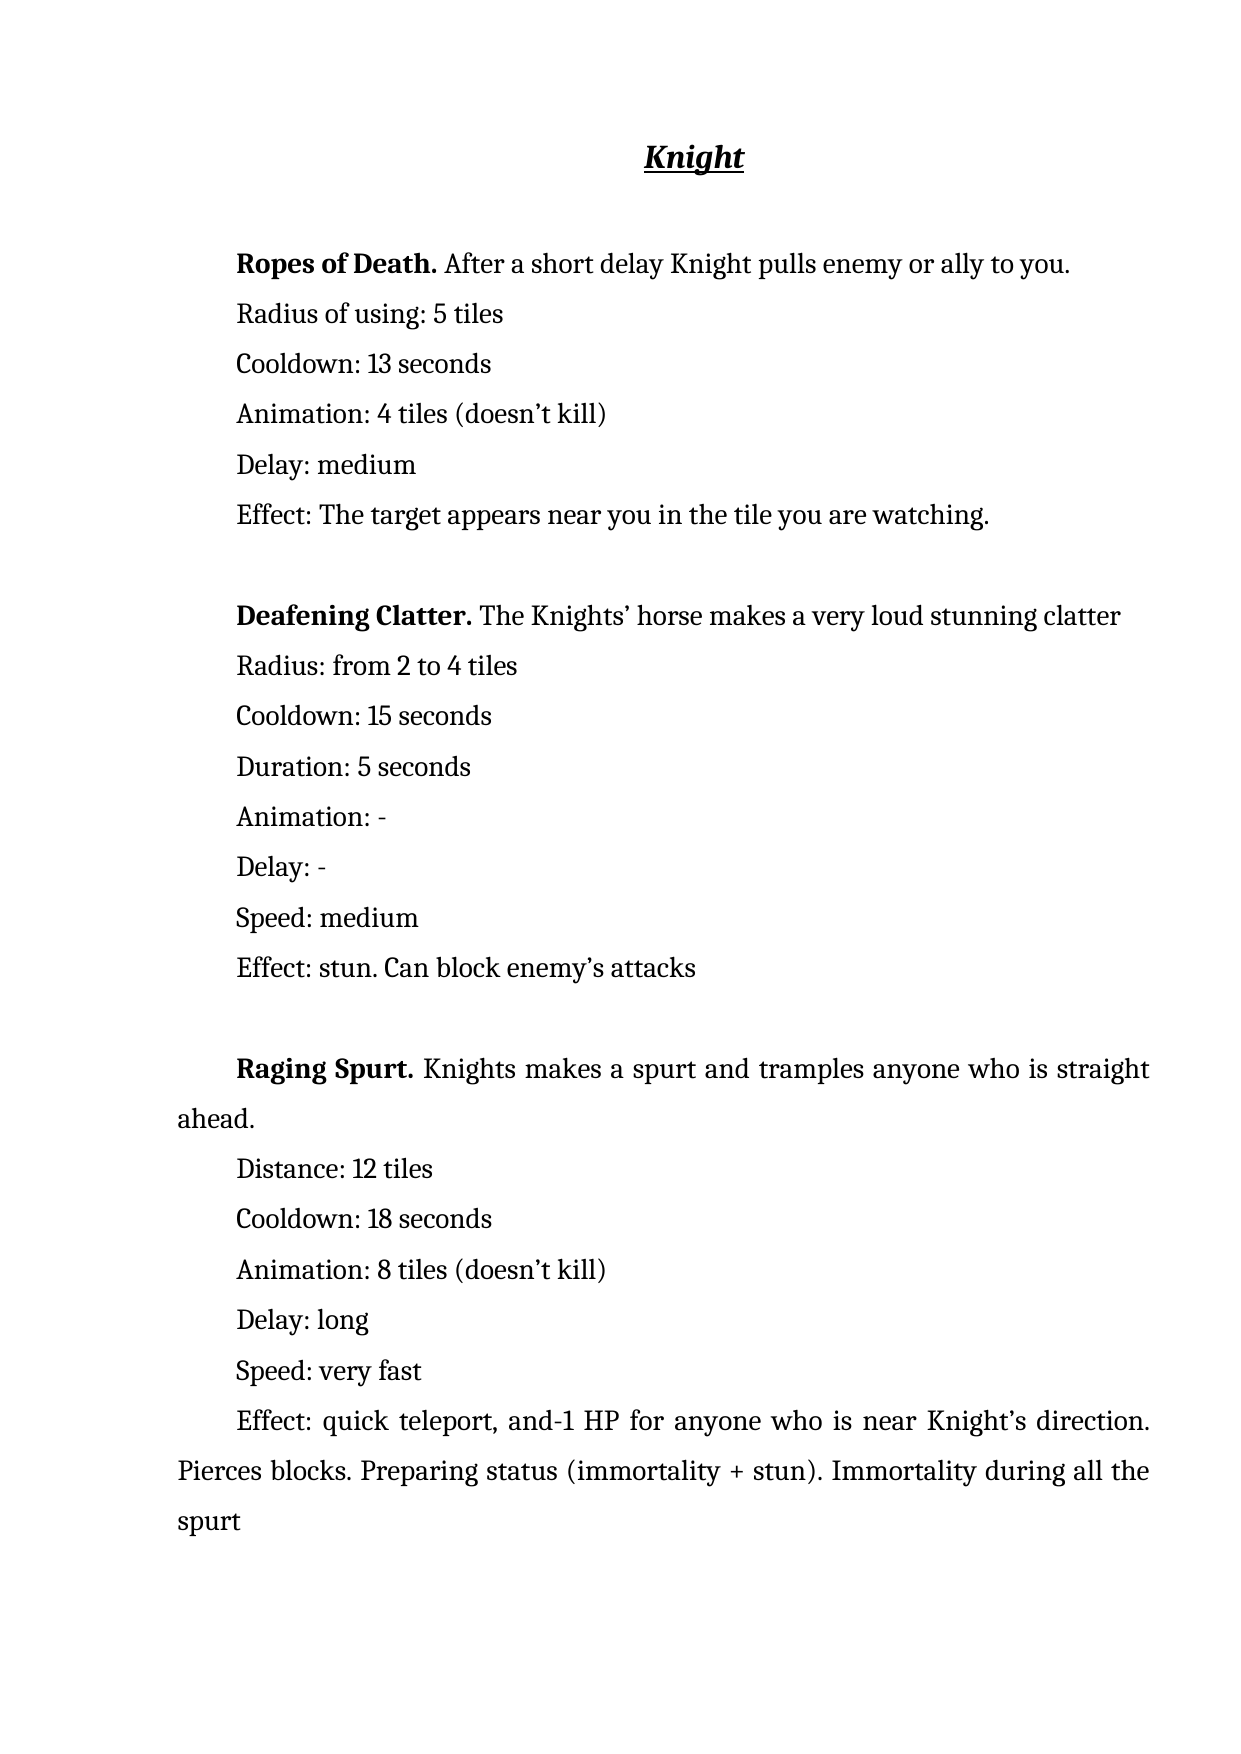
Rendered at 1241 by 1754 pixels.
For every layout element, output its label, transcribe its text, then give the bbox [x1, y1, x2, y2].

text Deafening Clatter. The Knights’ horse makes a very loud stunning clatter [177, 599, 1152, 632]
text Effect: The target appears near you in the tile you are watching. [177, 498, 1152, 532]
text Animation: - [177, 800, 1152, 834]
text Delay: long [177, 1303, 1152, 1337]
text Raging Spurt. Knights makes a spurt and tramples anyone who is straight ahead. [177, 1052, 1152, 1136]
text Distance: 12 tiles [177, 1152, 1152, 1186]
text Ropes of Death. After a short delay Knight pulls enemy or ally to you. [177, 247, 1152, 280]
text Animation: 8 tiles (doesn’t kill) [177, 1253, 1152, 1287]
text Cooldown: 15 seconds [177, 699, 1152, 733]
text Radius: from 2 to 4 tiles [177, 649, 1152, 683]
text Speed: medium [177, 901, 1152, 934]
text Radius of using: 5 tiles [177, 297, 1152, 331]
subtitle Knight [177, 139, 1152, 177]
text Delay: medium [177, 448, 1152, 482]
text Cooldown: 18 seconds [177, 1203, 1152, 1236]
text Duration: 5 seconds [177, 750, 1152, 783]
text Effect: quick teleport, and-1 HP for anyone who is near Knight’s direction. Pierces blocks. Preparing status (immortality + stun). Immortality during all the spurt [177, 1404, 1152, 1538]
text Effect: stun. Can block enemy’s attacks [177, 951, 1152, 985]
text Speed: very fast [177, 1354, 1152, 1387]
text Cooldown: 13 seconds [177, 347, 1152, 381]
text Animation: 4 tiles (doesn’t kill) [177, 398, 1152, 431]
text Delay: - [177, 851, 1152, 884]
